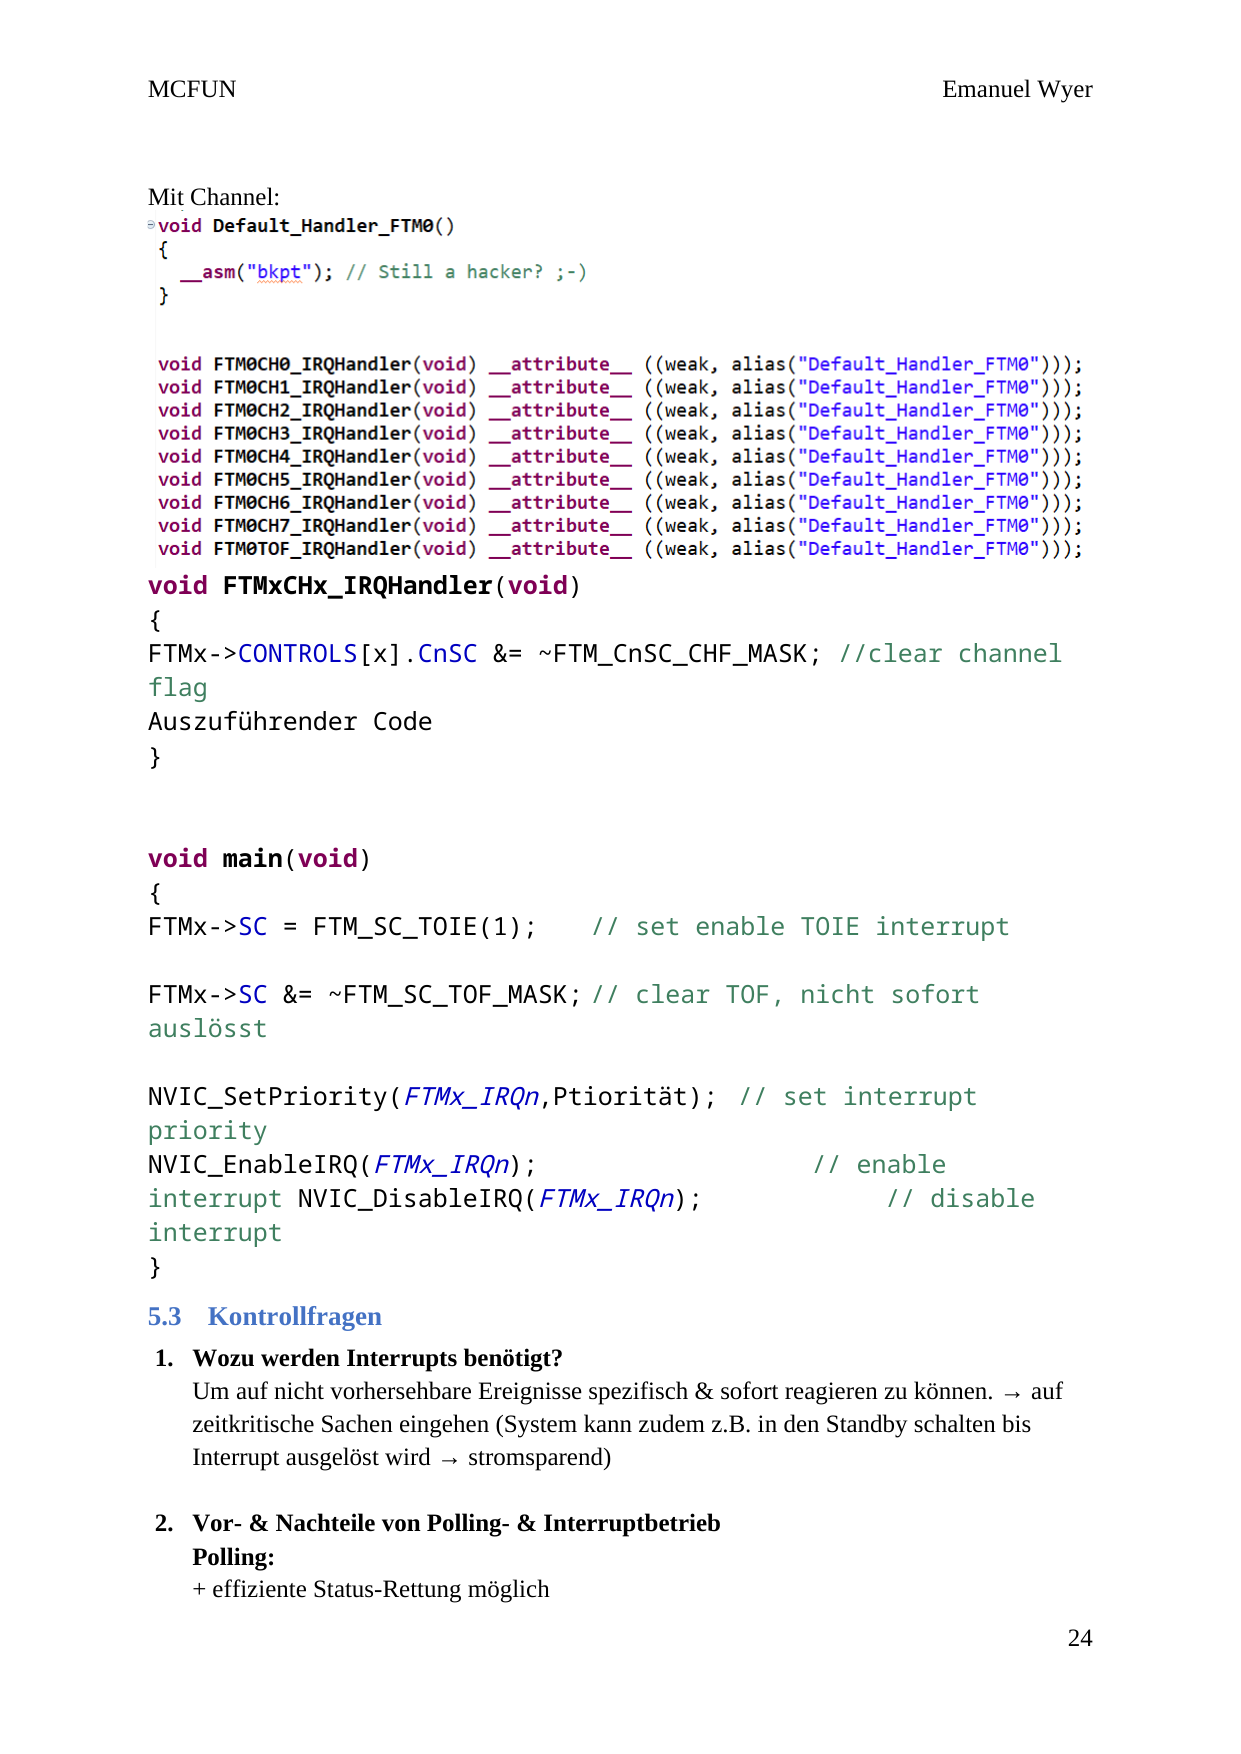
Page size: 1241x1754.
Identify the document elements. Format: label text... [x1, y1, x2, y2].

list Wozu werden Interrupts benötigt? [154, 1343, 1093, 1372]
list Polling: [192, 1542, 1093, 1570]
list Um auf nicht vorhersehbare Ereignisse spezifisch & sofort reagieren zu können. → auf zeitkritische Sachen eingehen (System kann zudem z.B. in den Standby schalten bis Interrupt ausgelöst wird → stromsparend) [192, 1376, 1093, 1471]
text FTMx->SC &= ~FTM_SC_TOF_MASK; // clear TOF, nicht sofort auslösst [148, 977, 1093, 1045]
text NVIC_SetPriority(FTMx_IRQn,Ptiorität); // set interrupt priority [148, 1079, 1093, 1147]
list + effiziente Status-Rettung möglich [192, 1574, 1093, 1603]
text { [148, 602, 1093, 636]
text } [148, 738, 1093, 772]
text void FTMxCHx_IRQHandler(void) [148, 568, 1093, 602]
text Auszuführender Code [148, 704, 1093, 738]
text FTMx->CONTROLS[x].CnSC &= ~FTM_CnSC_CHF_MASK; //clear channel flag [148, 636, 1093, 704]
subtitle Kontrollfragen [148, 1300, 1093, 1331]
text NVIC_EnableIRQ(FTMx_IRQn); // enable interrupt NVIC_DisableIRQ(FTMx_IRQn); // disable interrupt [148, 1147, 1093, 1249]
text { [148, 874, 1093, 908]
picture [147, 210, 1093, 568]
text } [148, 1249, 1093, 1283]
text FTMx->SC = FTM_SC_TOIE(1); // set enable TOIE interrupt [148, 908, 1093, 942]
text void main(void) [148, 840, 1093, 874]
list Vor- & Nachteile von Polling- & Interruptbetrieb [154, 1508, 1093, 1537]
text Mit Channel: [148, 182, 1093, 210]
